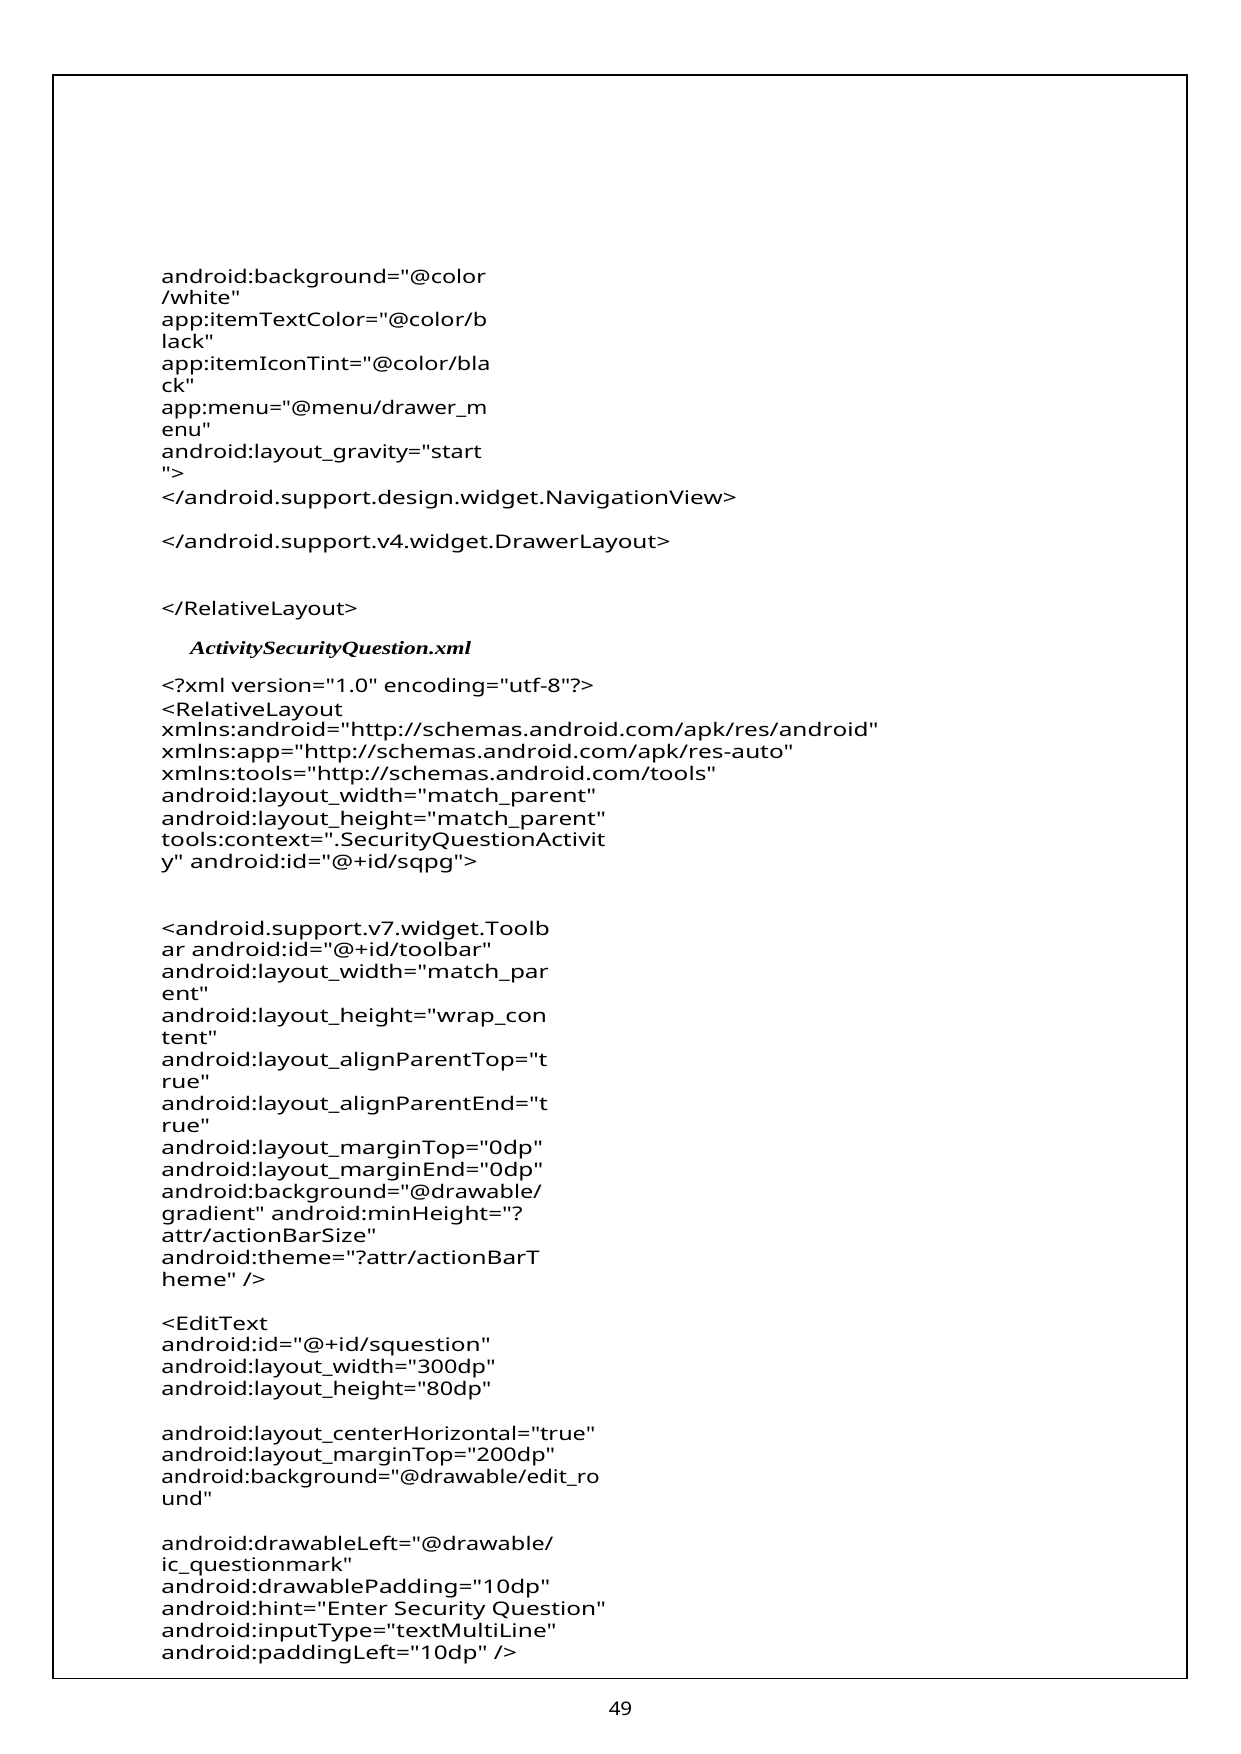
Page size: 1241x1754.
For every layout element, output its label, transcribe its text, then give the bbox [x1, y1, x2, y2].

text </android.support.design.widget.NavigationView> [161, 486, 1198, 509]
text android:layout_height="match_parent" tools:context=".SecurityQuestionActivity" android:id="@+id/sqpg"> [161, 808, 609, 874]
text <RelativeLayout xmlns:android="http://schemas.android.com/apk/res/android" xmlns:app="http://schemas.android.com/apk/res-auto" xmlns:tools="http://schemas.android.com/tools" android:layout_width="match_parent" [161, 698, 899, 808]
subtitle ActivitySecurityQuestion.xml [190, 637, 1198, 658]
text android:drawableLeft="@drawable/ic_questionmark" android:drawablePadding="10dp" android:hint="Enter Security Question" android:inputType="textMultiLine" android:paddingLeft="10dp" /> [161, 1533, 642, 1665]
text <EditText android:id="@+id/squestion" android:layout_width="300dp" android:layout_height="80dp" [161, 1313, 511, 1401]
text 49 [425, 1695, 815, 1721]
text android:background="@color/white" app:itemTextColor="@color/black" app:itemIconTint="@color/black" app:menu="@menu/drawer_menu" android:layout_gravity="start"> [161, 266, 491, 486]
text </RelativeLayout> [161, 595, 1198, 621]
text android:layout_centerHorizontal="true" android:layout_marginTop="200dp" android:background="@drawable/edit_round" [161, 1423, 609, 1511]
text <?xml version="1.0" encoding="utf-8"?> [161, 673, 1198, 698]
text </android.support.v4.widget.DrawerLayout> [161, 528, 1198, 554]
text <android.support.v7.widget.Toolbar android:id="@+id/toolbar" android:layout_width="match_parent" android:layout_height="wrap_content" android:layout_alignParentTop="true" android:layout_alignParentEnd="true" android:layout_marginTop="0dp" android:layout_marginEnd="0dp" android:background="@drawable/gradient" android:minHeight="?attr/actionBarSize" android:theme="?attr/actionBarTheme" /> [161, 918, 552, 1292]
